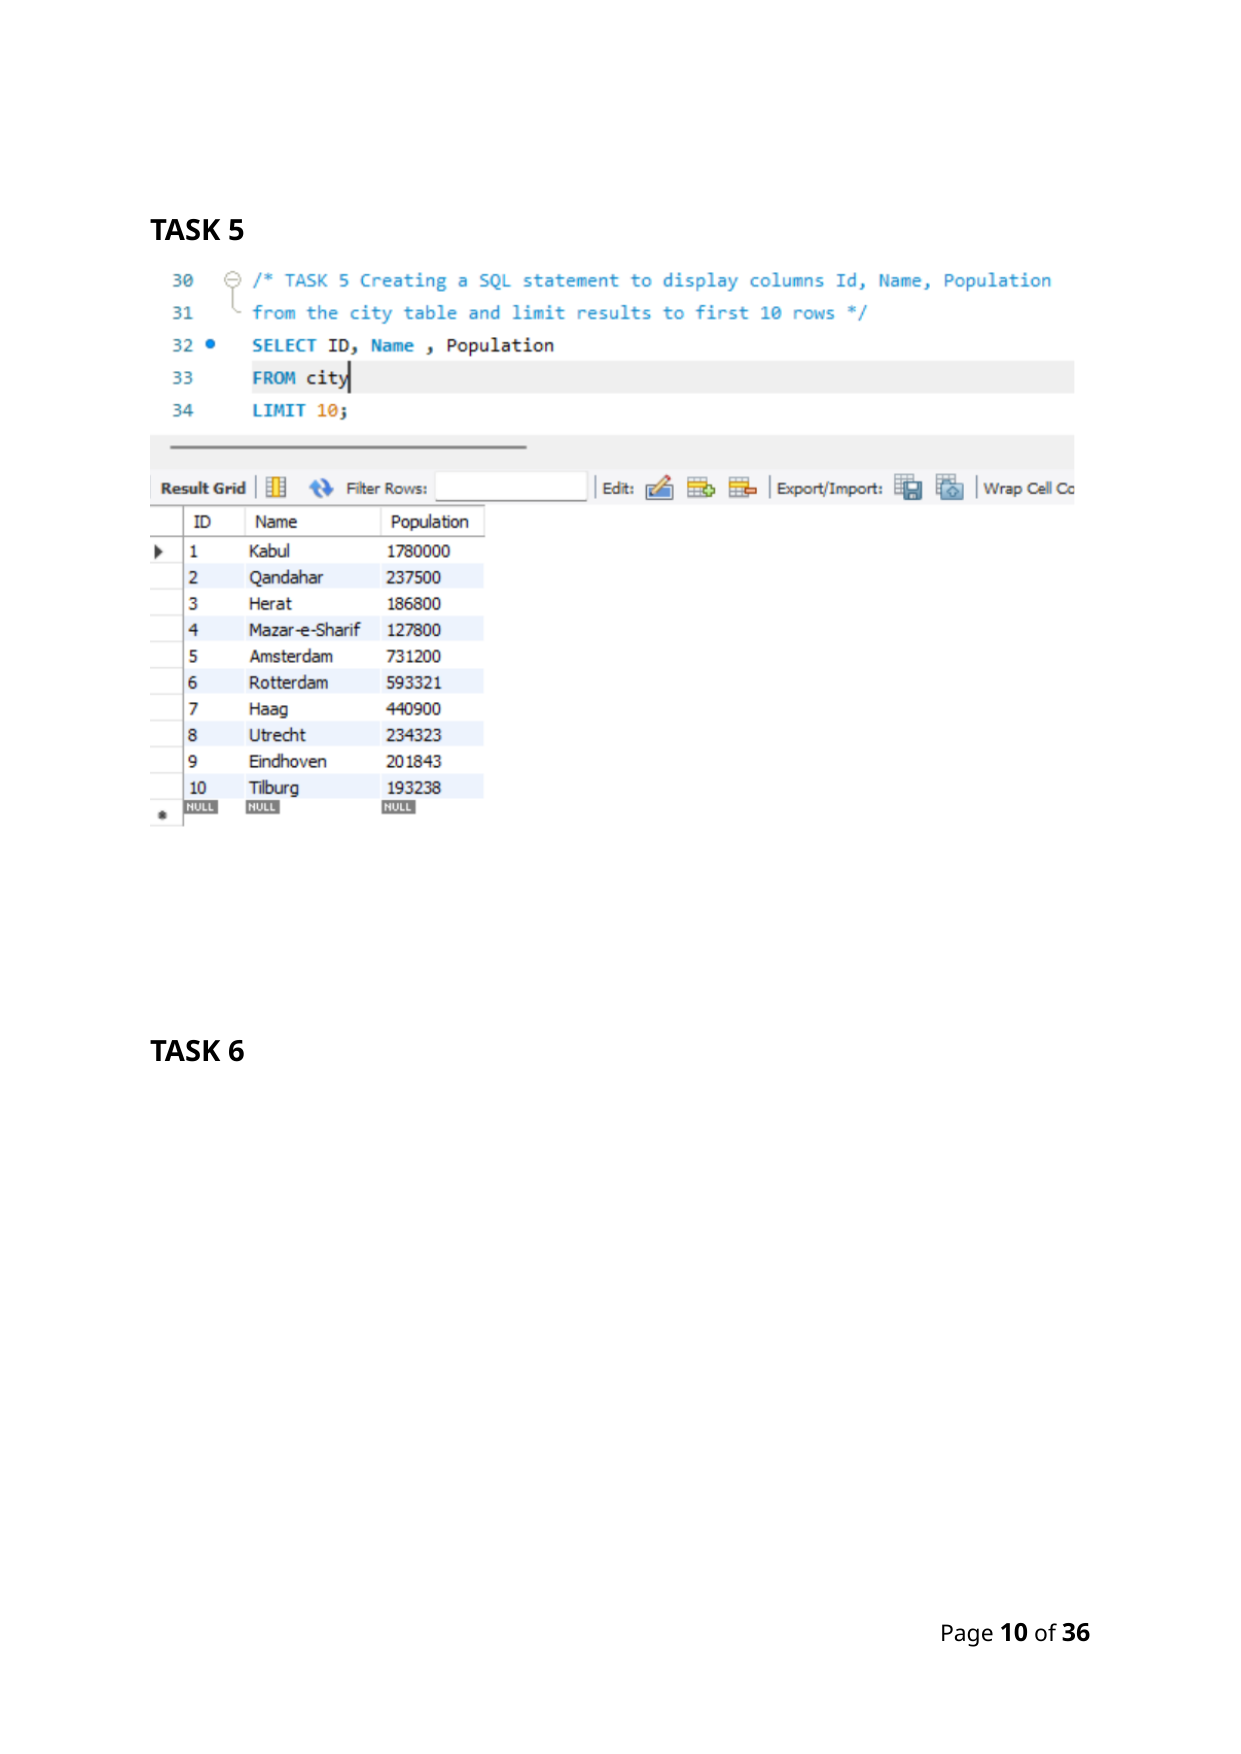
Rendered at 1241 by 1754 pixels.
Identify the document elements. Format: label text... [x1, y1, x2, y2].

text TASK 5 [150, 209, 1090, 249]
picture [150, 268, 1075, 833]
text TASK 6 [150, 1030, 1090, 1070]
